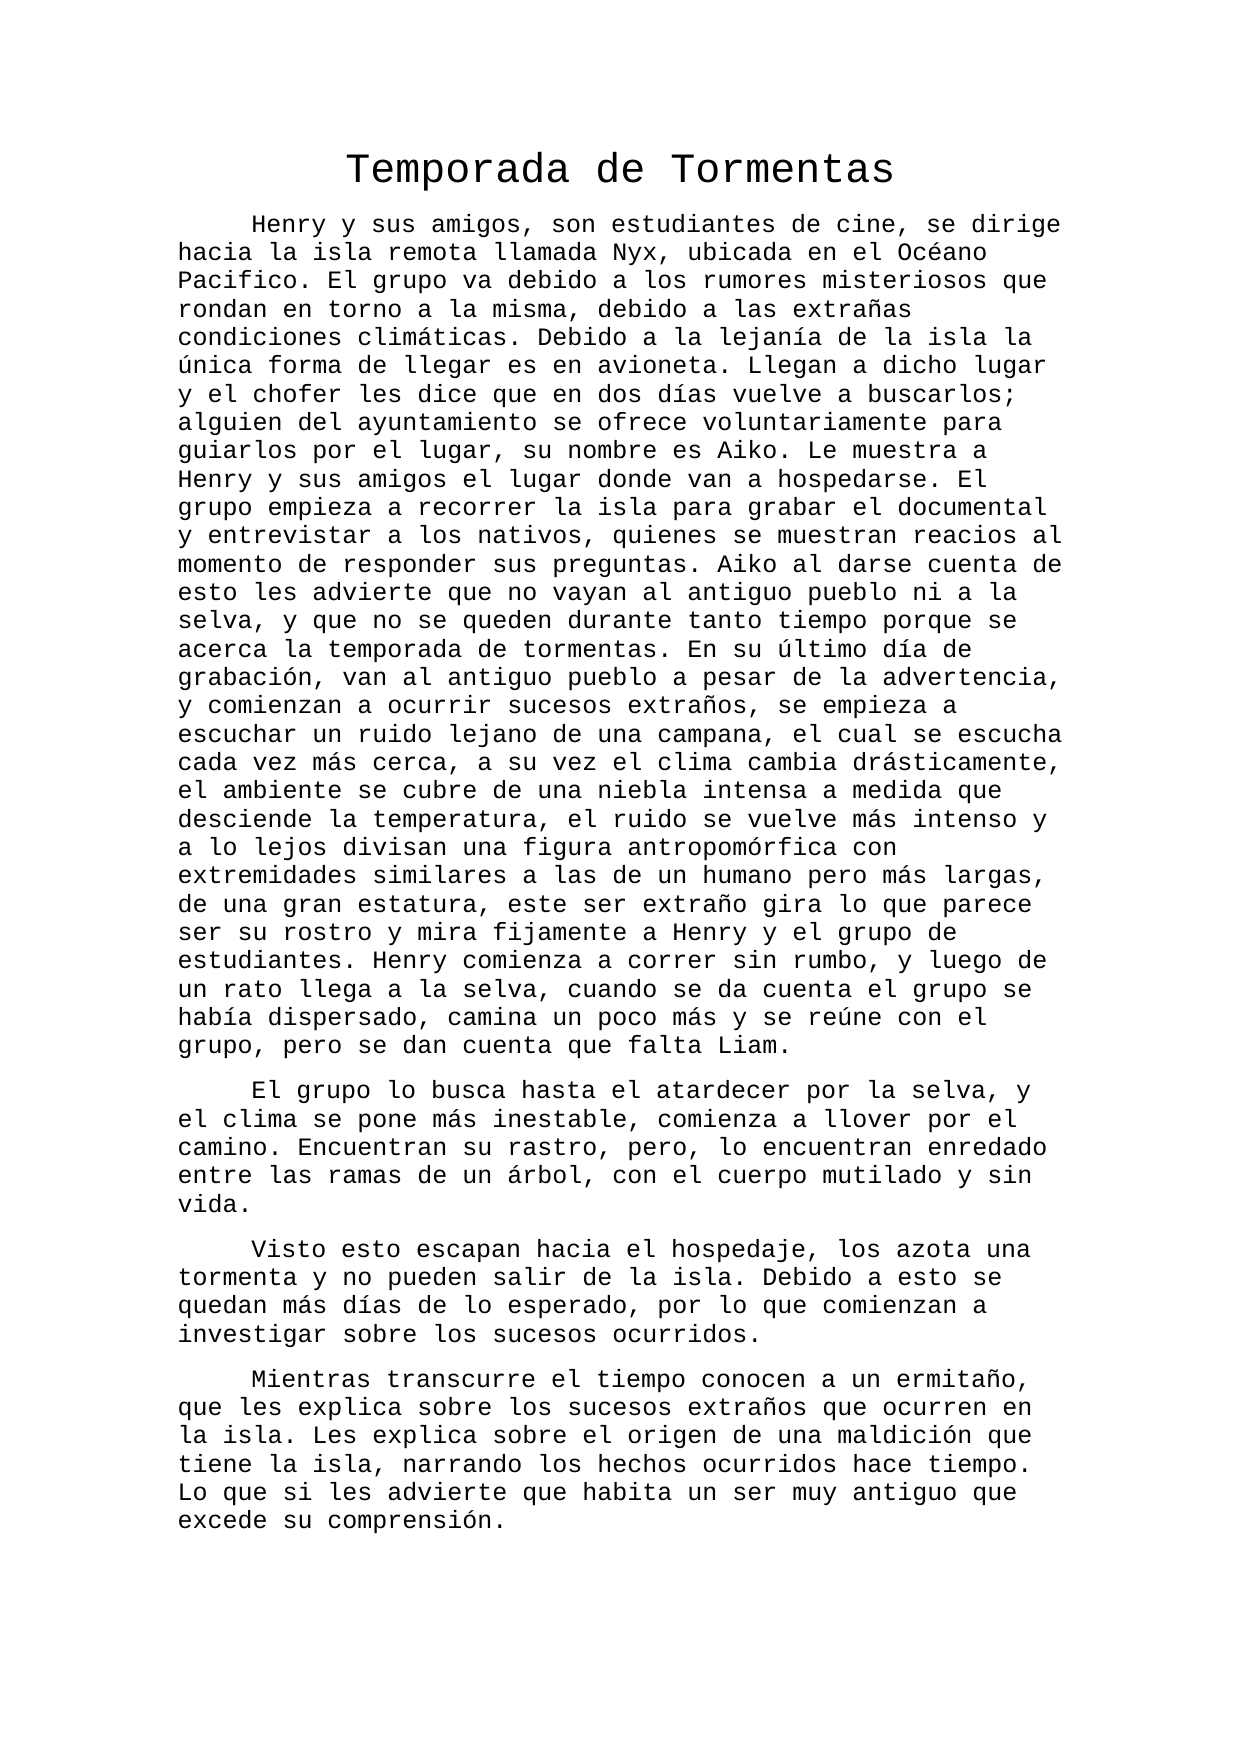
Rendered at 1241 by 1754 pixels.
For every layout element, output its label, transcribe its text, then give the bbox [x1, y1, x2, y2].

text Mientras transcurre el tiempo conocen a un ermitaño, que les explica sobre los sucesos extraños que ocurren en la isla. Les explica sobre el origen de una maldición que tiene la isla, narrando los hechos ocurridos hace tiempo. Lo que si les advierte que habita un ser muy antiguo que excede su comprensión. [177, 1366, 1063, 1536]
text Temporada de Tormentas [177, 148, 1063, 195]
text Henry y sus amigos, son estudiantes de cine, se dirige hacia la isla remota llamada Nyx, ubicada en el Océano Pacifico. El grupo va debido a los rumores misteriosos que rondan en torno a la misma, debido a las extrañas condiciones climáticas. Debido a la lejanía de la isla la única forma de llegar es en avioneta. Llegan a dicho lugar y el chofer les dice que en dos días vuelve a buscarlos; alguien del ayuntamiento se ofrece voluntariamente para guiarlos por el lugar, su nombre es Aiko. Le muestra a Henry y sus amigos el lugar donde van a hospedarse. El grupo empieza a recorrer la isla para grabar el documental y entrevistar a los nativos, quienes se muestran reacios al momento de responder sus preguntas. Aiko al darse cuenta de esto les advierte que no vayan al antiguo pueblo ni a la selva, y que no se queden durante tanto tiempo porque se acerca la temporada de tormentas. En su último día de grabación, van al antiguo pueblo a pesar de la advertencia, y comienzan a ocurrir sucesos extraños, se empieza a escuchar un ruido lejano de una campana, el cual se escucha cada vez más cerca, a su vez el clima cambia drásticamente, el ambiente se cubre de una niebla intensa a medida que desciende la temperatura, el ruido se vuelve más intenso y a lo lejos divisan una figura antropomórfica con extremidades similares a las de un humano pero más largas, de una gran estatura, este ser extraño gira lo que parece ser su rostro y mira fijamente a Henry y el grupo de estudiantes. Henry comienza a correr sin rumbo, y luego de un rato llega a la selva, cuando se da cuenta el grupo se había dispersado, camina un poco más y se reúne con el grupo, pero se dan cuenta que falta Liam. [177, 211, 1063, 1061]
text El grupo lo busca hasta el atardecer por la selva, y el clima se pone más inestable, comienza a llover por el camino. Encuentran su rastro, pero, lo encuentran enredado entre las ramas de un árbol, con el cuerpo mutilado y sin vida. [177, 1078, 1063, 1220]
text Visto esto escapan hacia el hospedaje, los azota una tormenta y no pueden salir de la isla. Debido a esto se quedan más días de lo esperado, por lo que comienzan a investigar sobre los sucesos ocurridos. [177, 1236, 1063, 1350]
